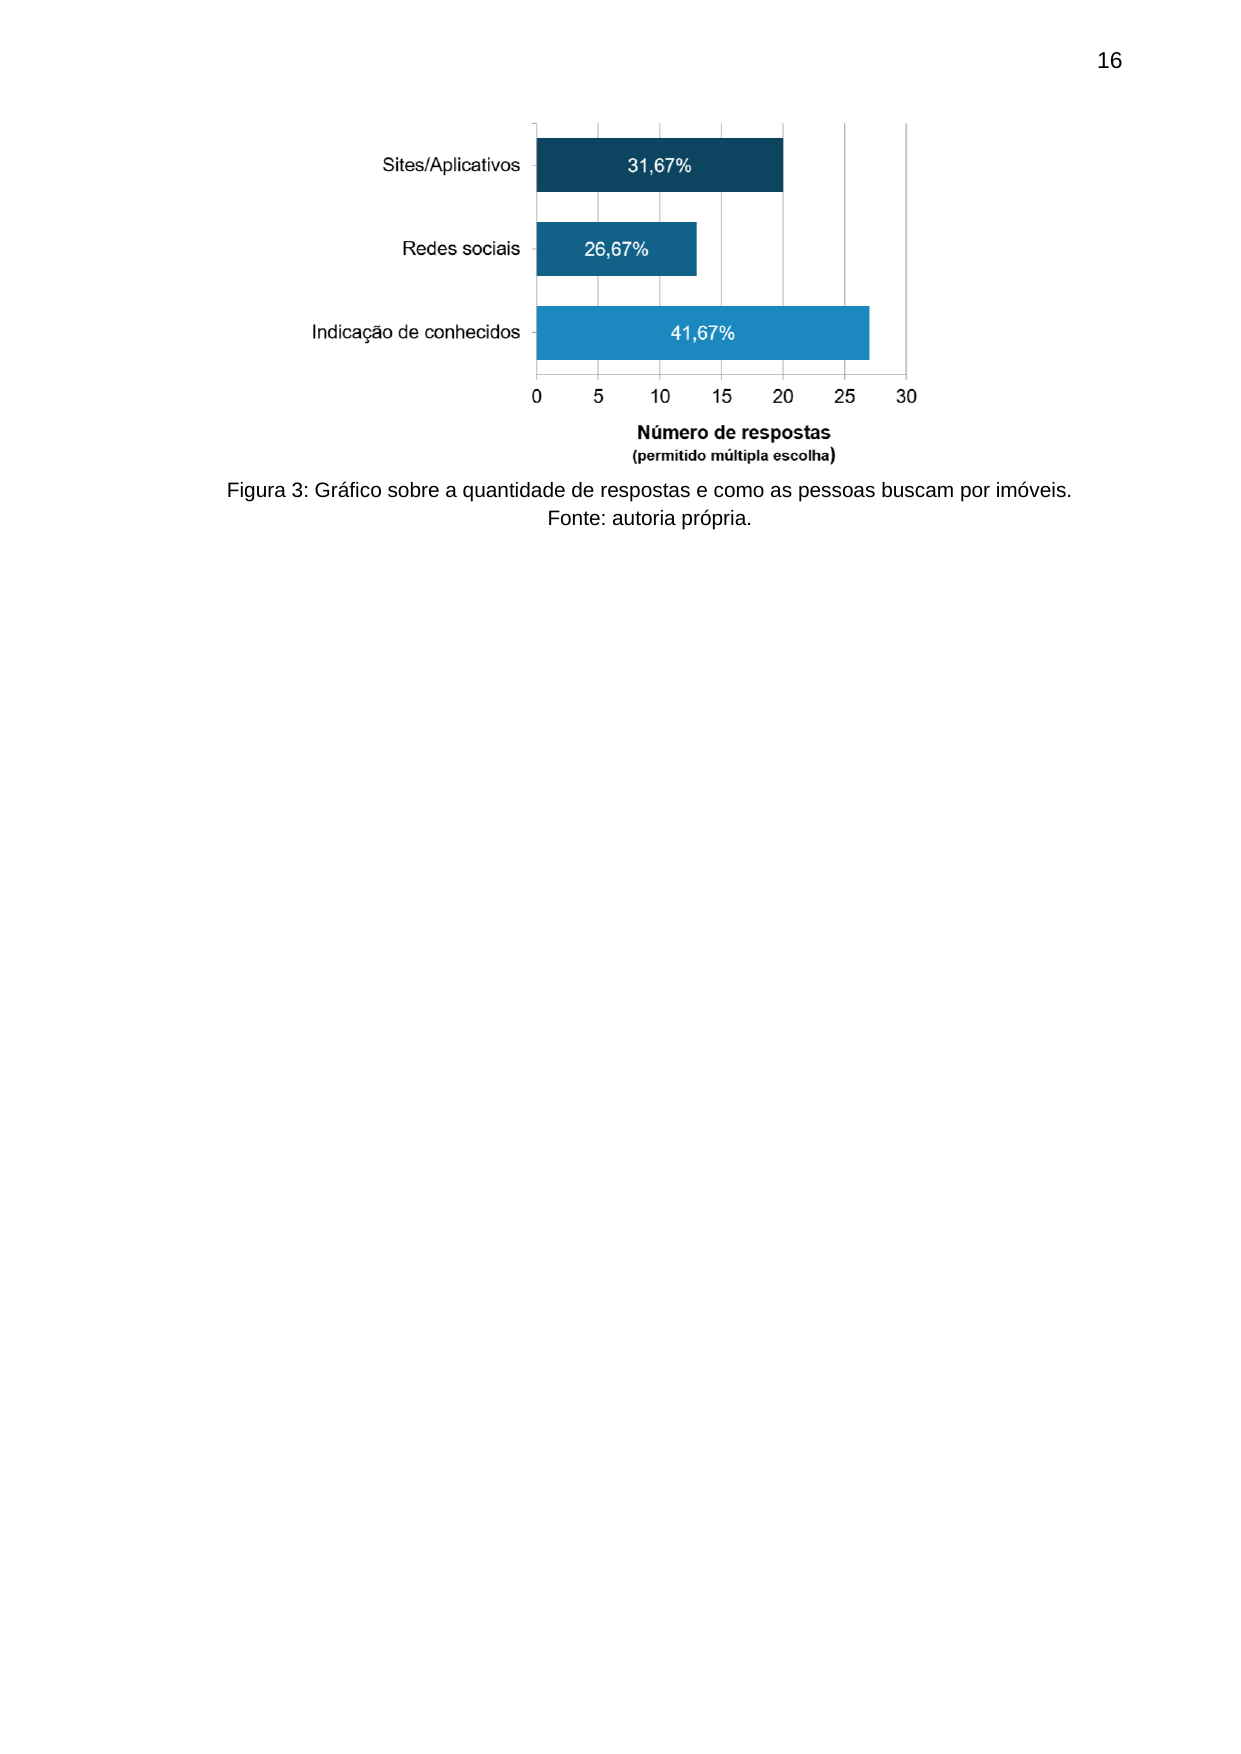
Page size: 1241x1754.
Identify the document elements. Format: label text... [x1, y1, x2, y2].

picture [294, 118, 947, 475]
